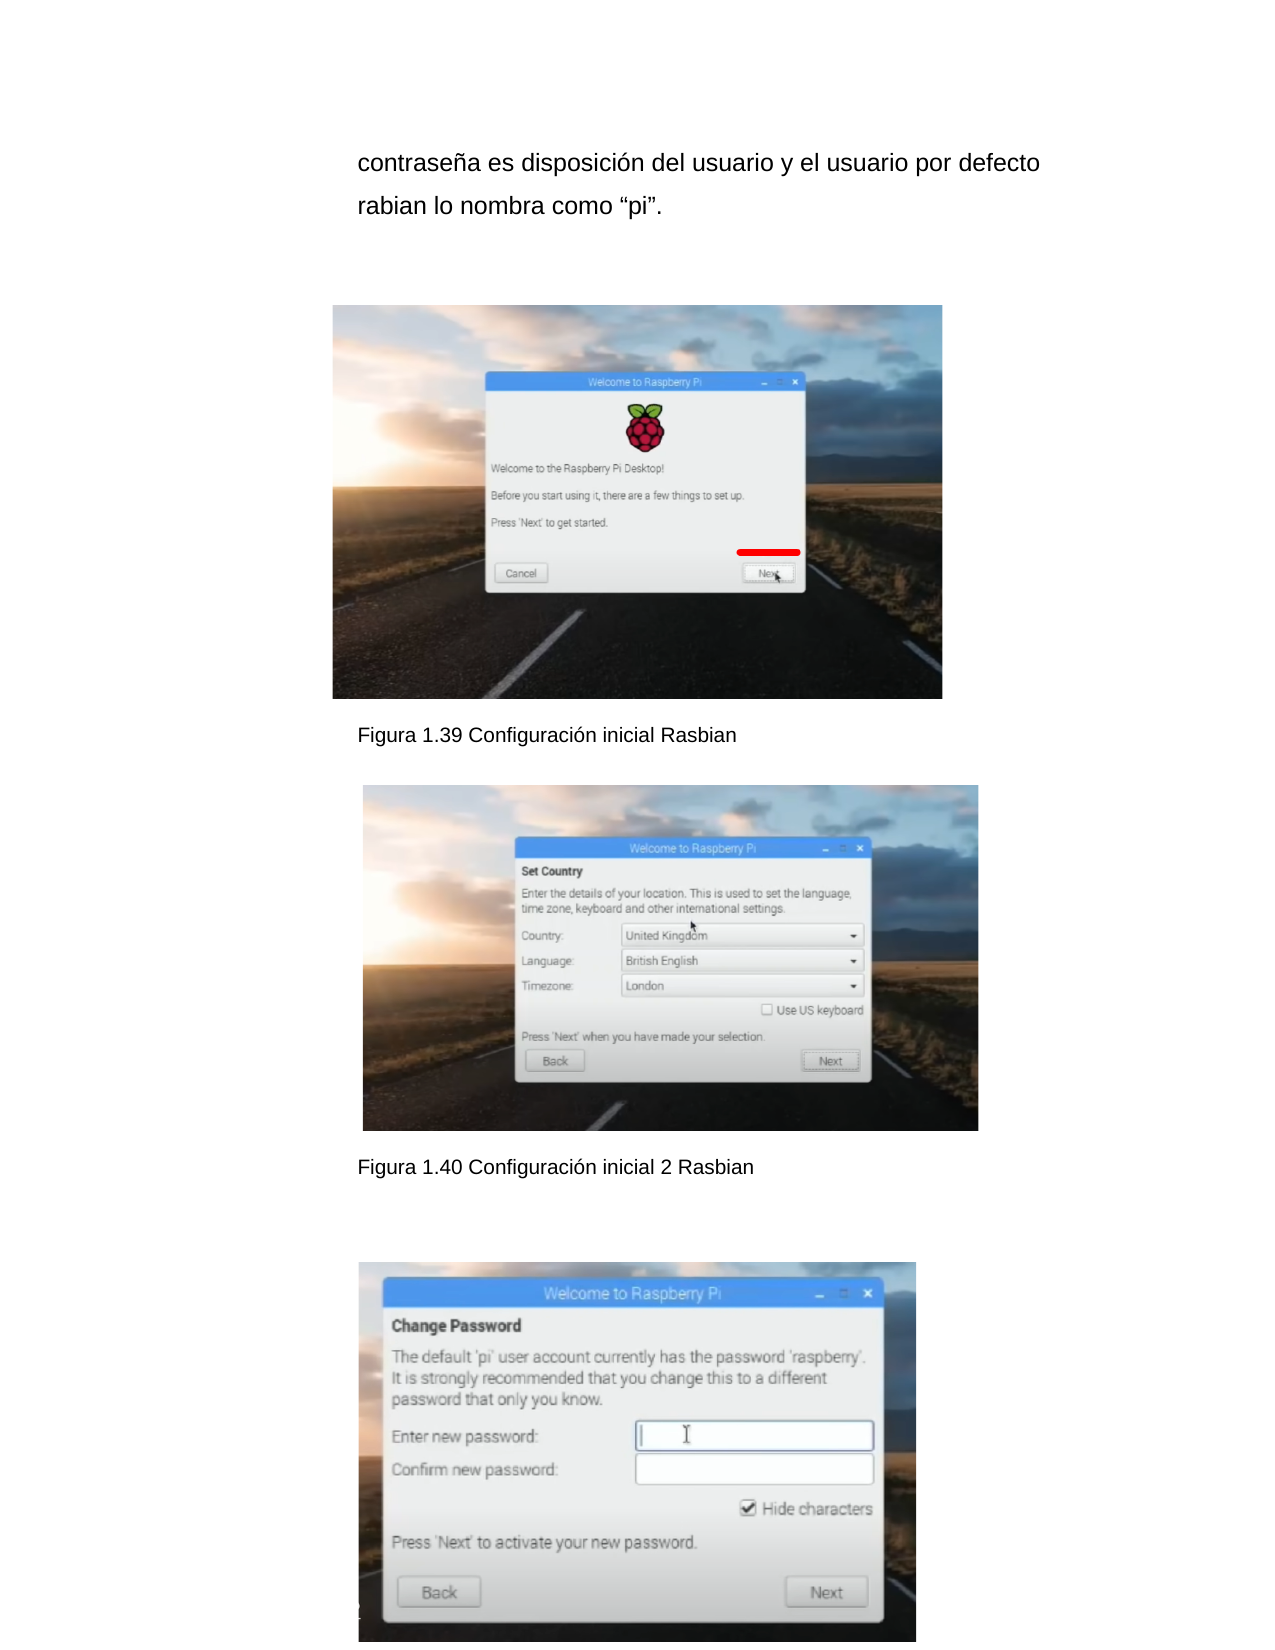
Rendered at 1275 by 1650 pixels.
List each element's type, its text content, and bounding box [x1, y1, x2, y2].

picture [362, 785, 979, 1131]
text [357, 148, 1098, 219]
picture [332, 305, 943, 699]
picture [358, 1262, 917, 1642]
